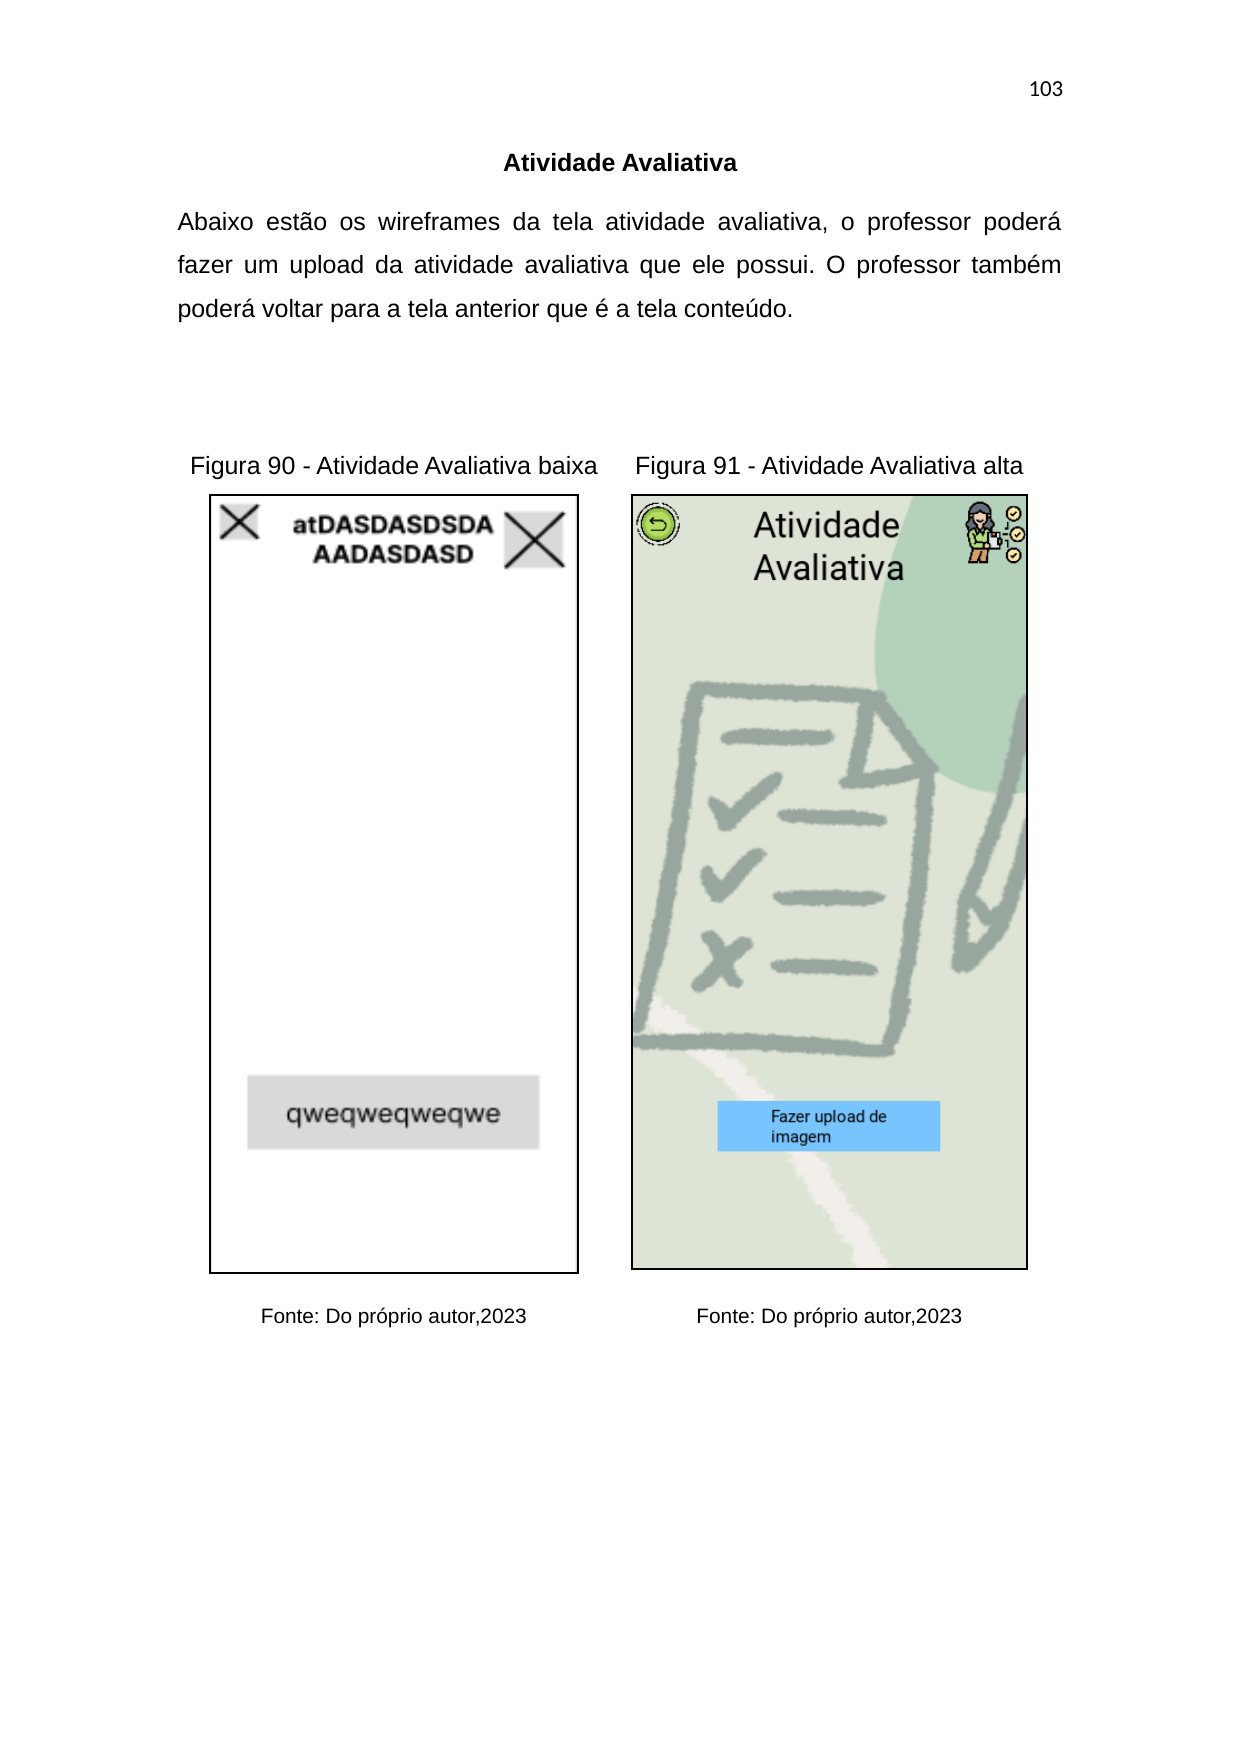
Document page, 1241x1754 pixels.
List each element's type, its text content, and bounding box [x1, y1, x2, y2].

text Atividade Avaliativa [177, 148, 1063, 176]
table_header Figura 91 - Atividade Avaliativa alta [611, 413, 1048, 1303]
picture [211, 496, 577, 1272]
text Abaixo estão os wireframes da tela atividade avaliativa, o professor poderá fazer um upload da atividade avaliativa que ele possui. O professor também poderá voltar para a tela anterior que é a tela conteúdo. [177, 207, 1063, 322]
table_cell Fonte: Do próprio autor,2023 [177, 1304, 611, 1366]
picture [633, 496, 1026, 1268]
table_cell Fonte: Do próprio autor,2023 [611, 1304, 1048, 1366]
table_header Figura 90 - Atividade Avaliativa baixa [177, 413, 611, 1303]
